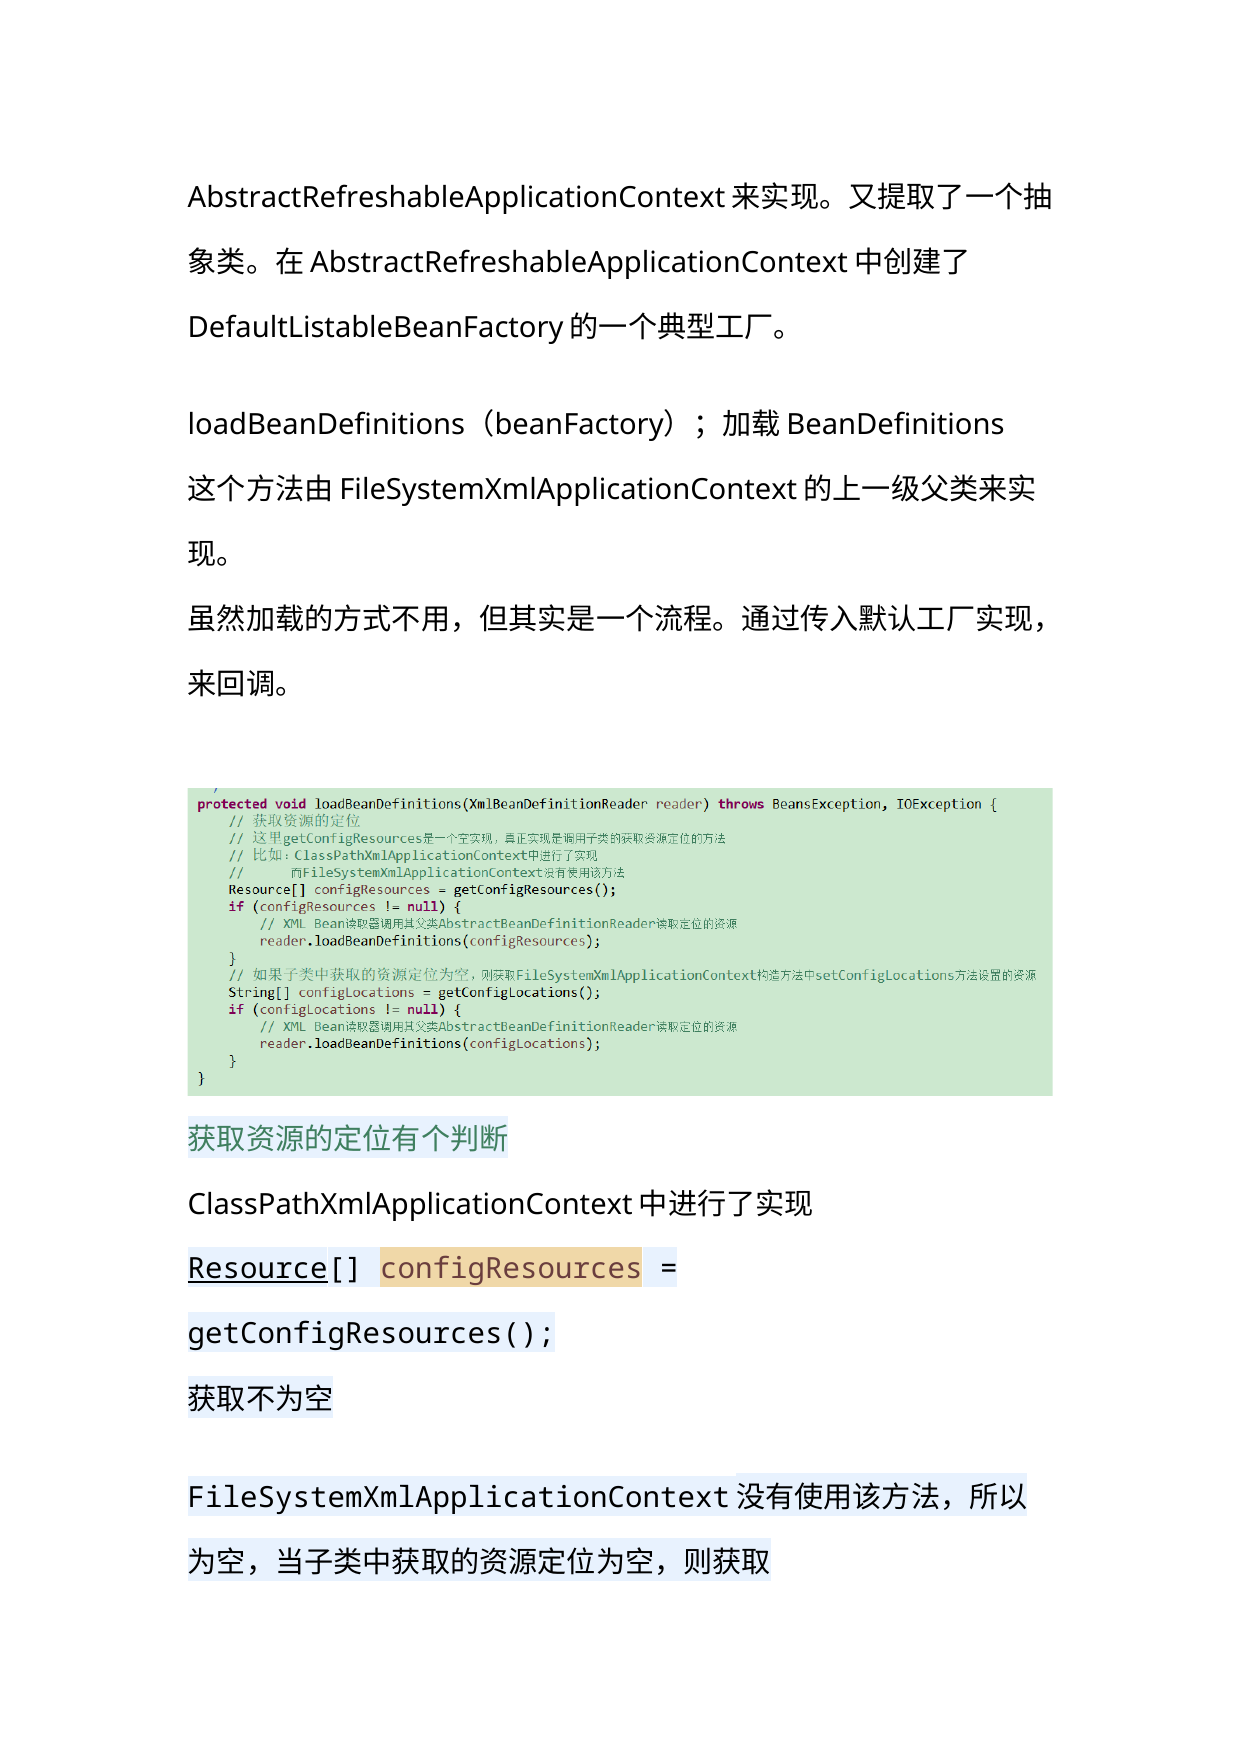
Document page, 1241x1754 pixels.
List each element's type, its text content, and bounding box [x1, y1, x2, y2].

picture [187, 788, 1053, 1096]
text 这个方法由FileSystemXmlApplicationContext的上一级父类来实现。 [187, 454, 1053, 584]
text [187, 162, 1053, 357]
text loadBeanDefinitions（beanFactory）；加载BeanDefinitions [187, 389, 1053, 454]
text Resource[] configResources = getConfigResources(); [187, 1234, 1053, 1364]
text ClassPathXmlApplicationContext中进行了实现 [187, 1169, 1053, 1234]
text 获取不为空 [187, 1364, 1053, 1429]
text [187, 1462, 1053, 1592]
text 获取资源的定位有个判断 [187, 1104, 1053, 1169]
text 虽然加载的方式不用，但其实是一个流程。通过传入默认工厂实现，来回调。 [187, 584, 1053, 714]
